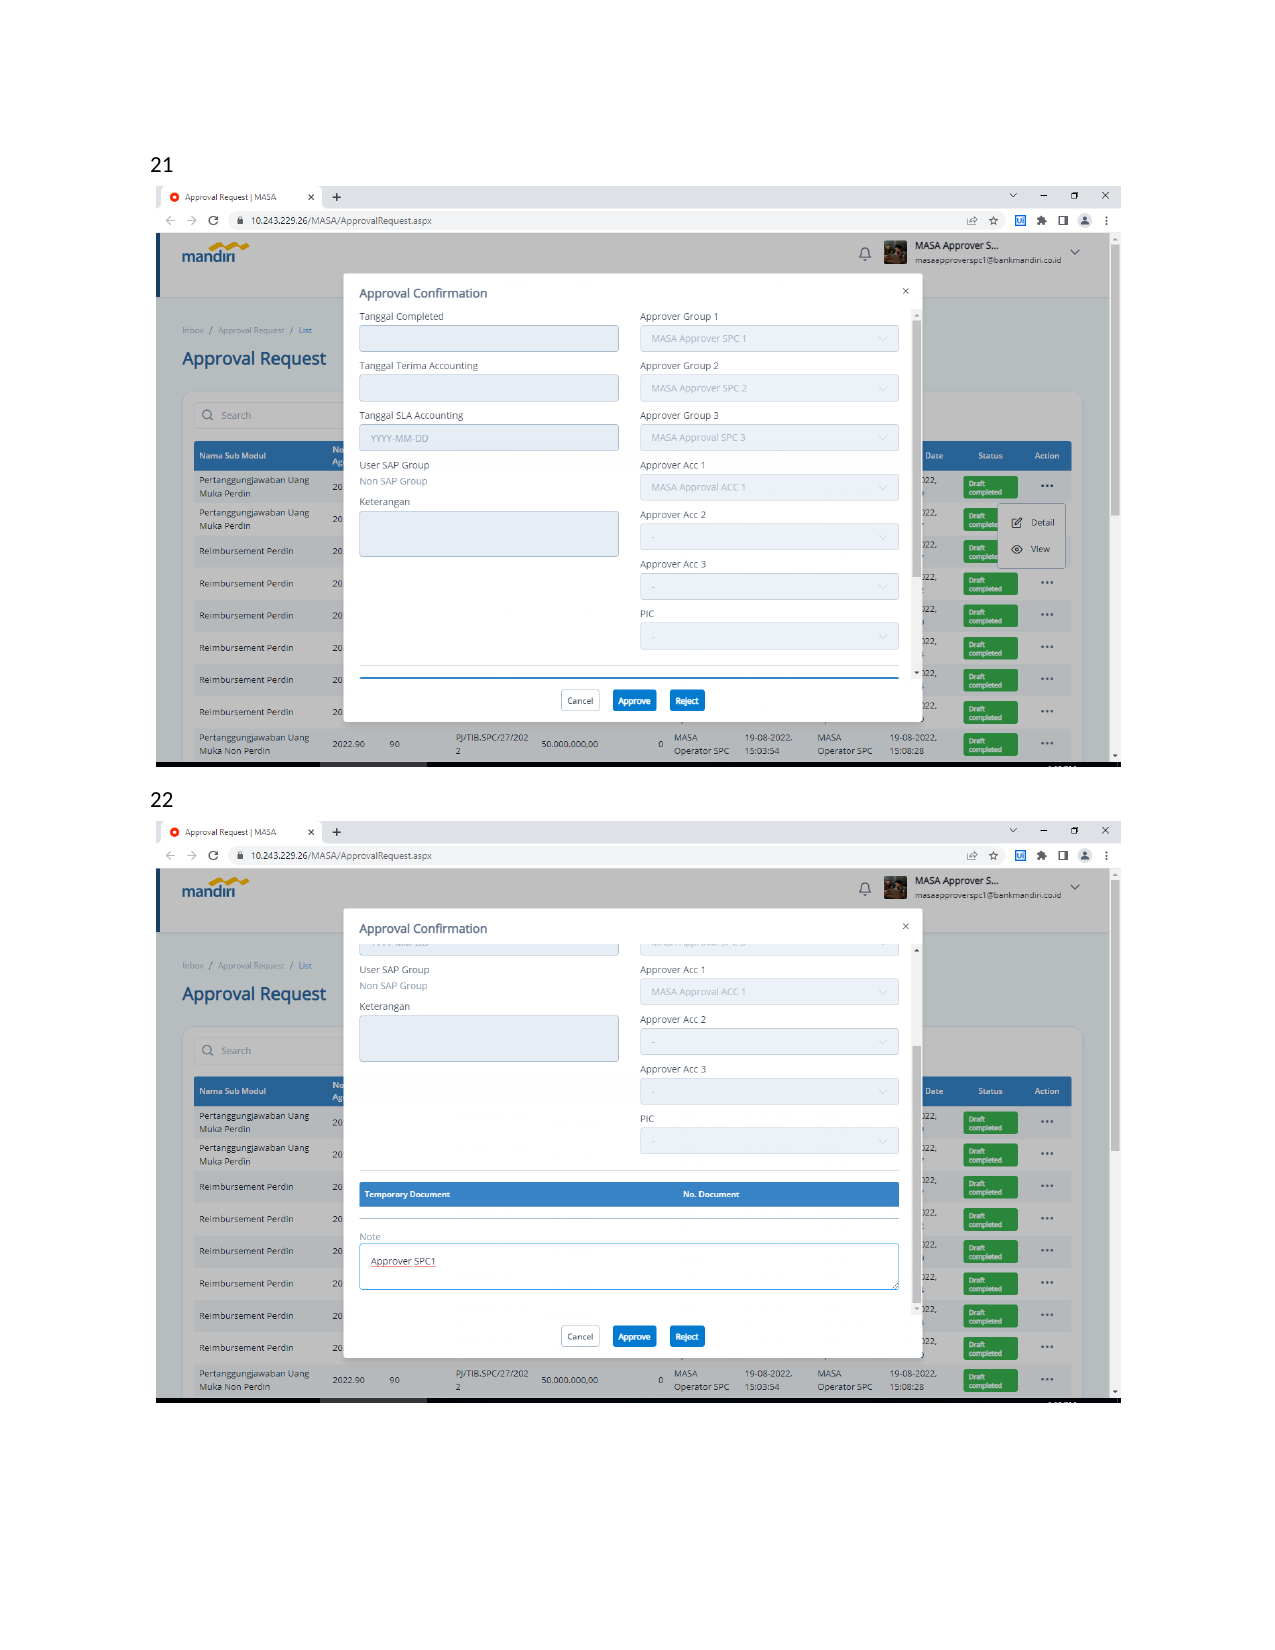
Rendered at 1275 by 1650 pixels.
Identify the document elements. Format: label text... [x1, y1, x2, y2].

picture [150, 815, 1125, 1403]
picture [150, 180, 1125, 767]
text 21 [150, 150, 1125, 180]
text 22 [150, 786, 1125, 815]
